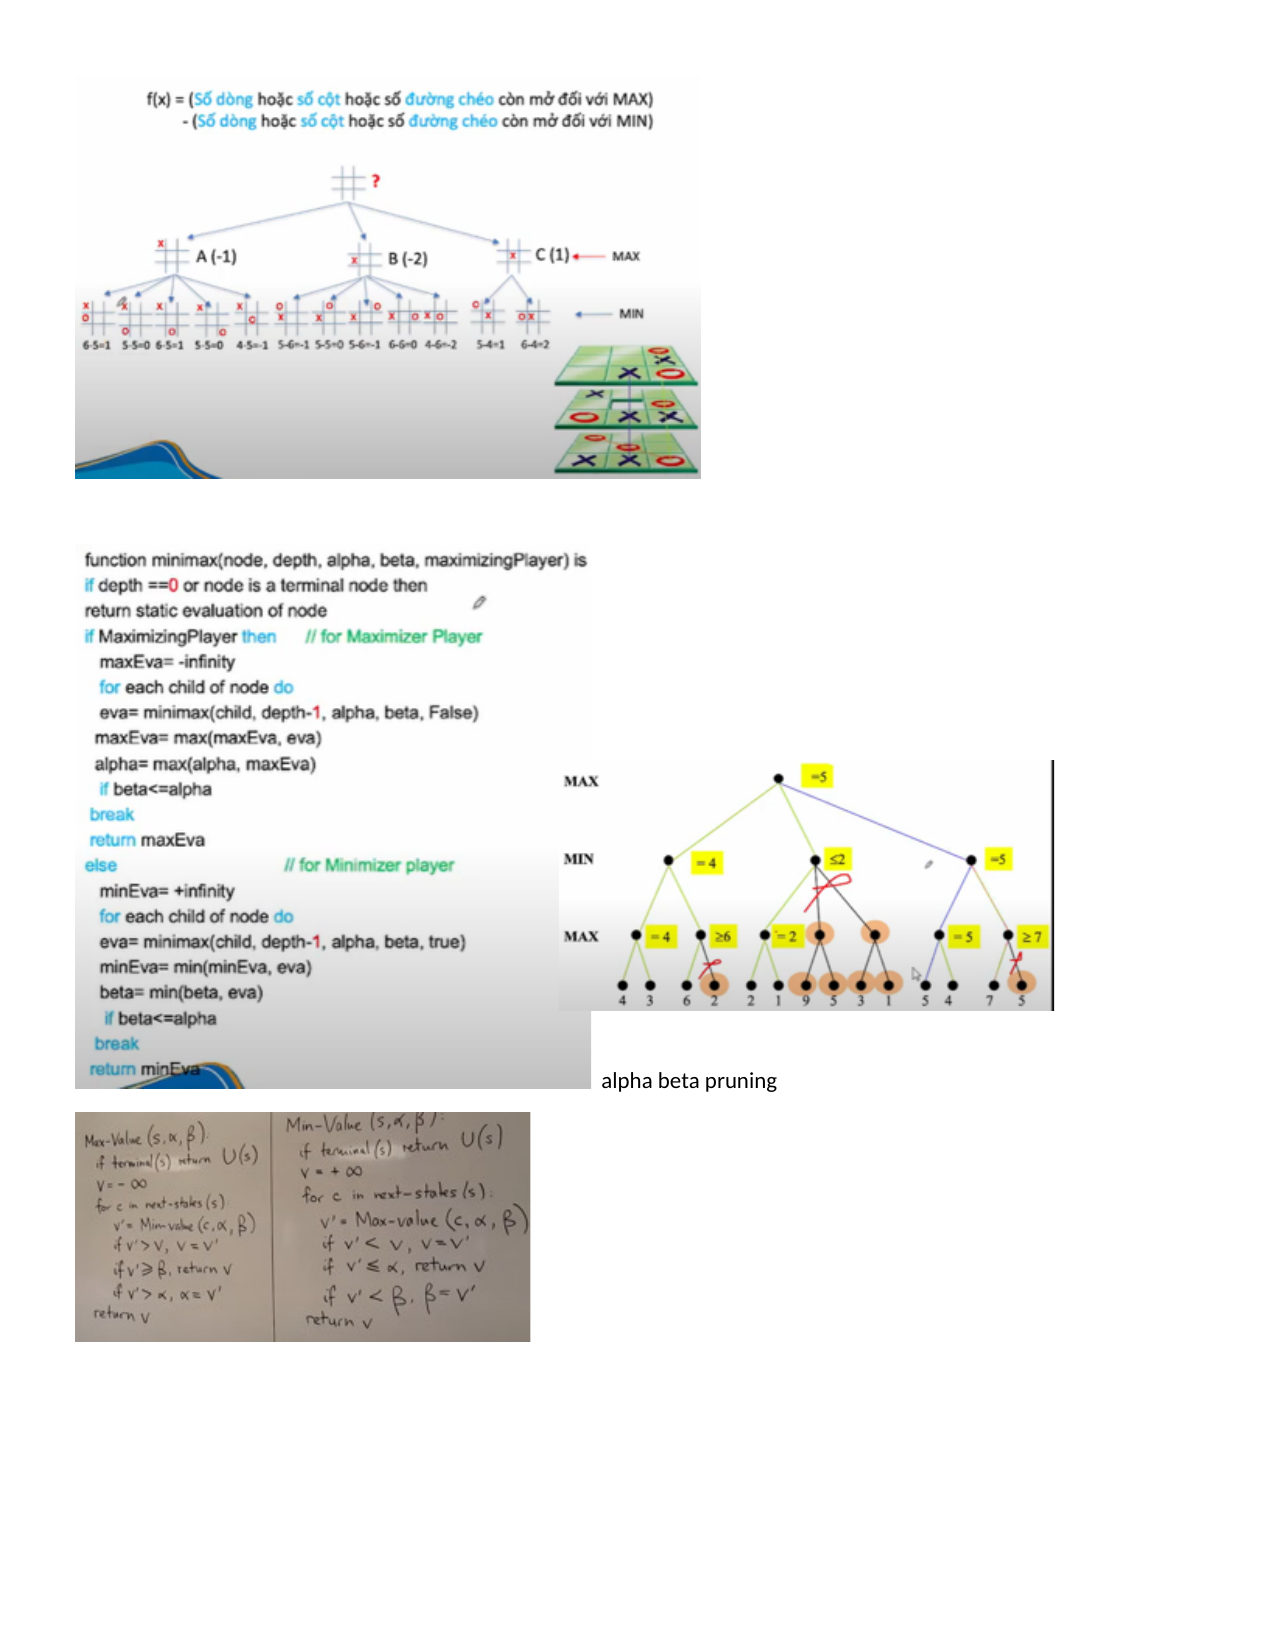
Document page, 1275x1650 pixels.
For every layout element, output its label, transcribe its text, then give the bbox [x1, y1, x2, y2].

picture [75, 544, 1055, 1089]
picture [75, 1112, 531, 1342]
picture [75, 75, 701, 479]
